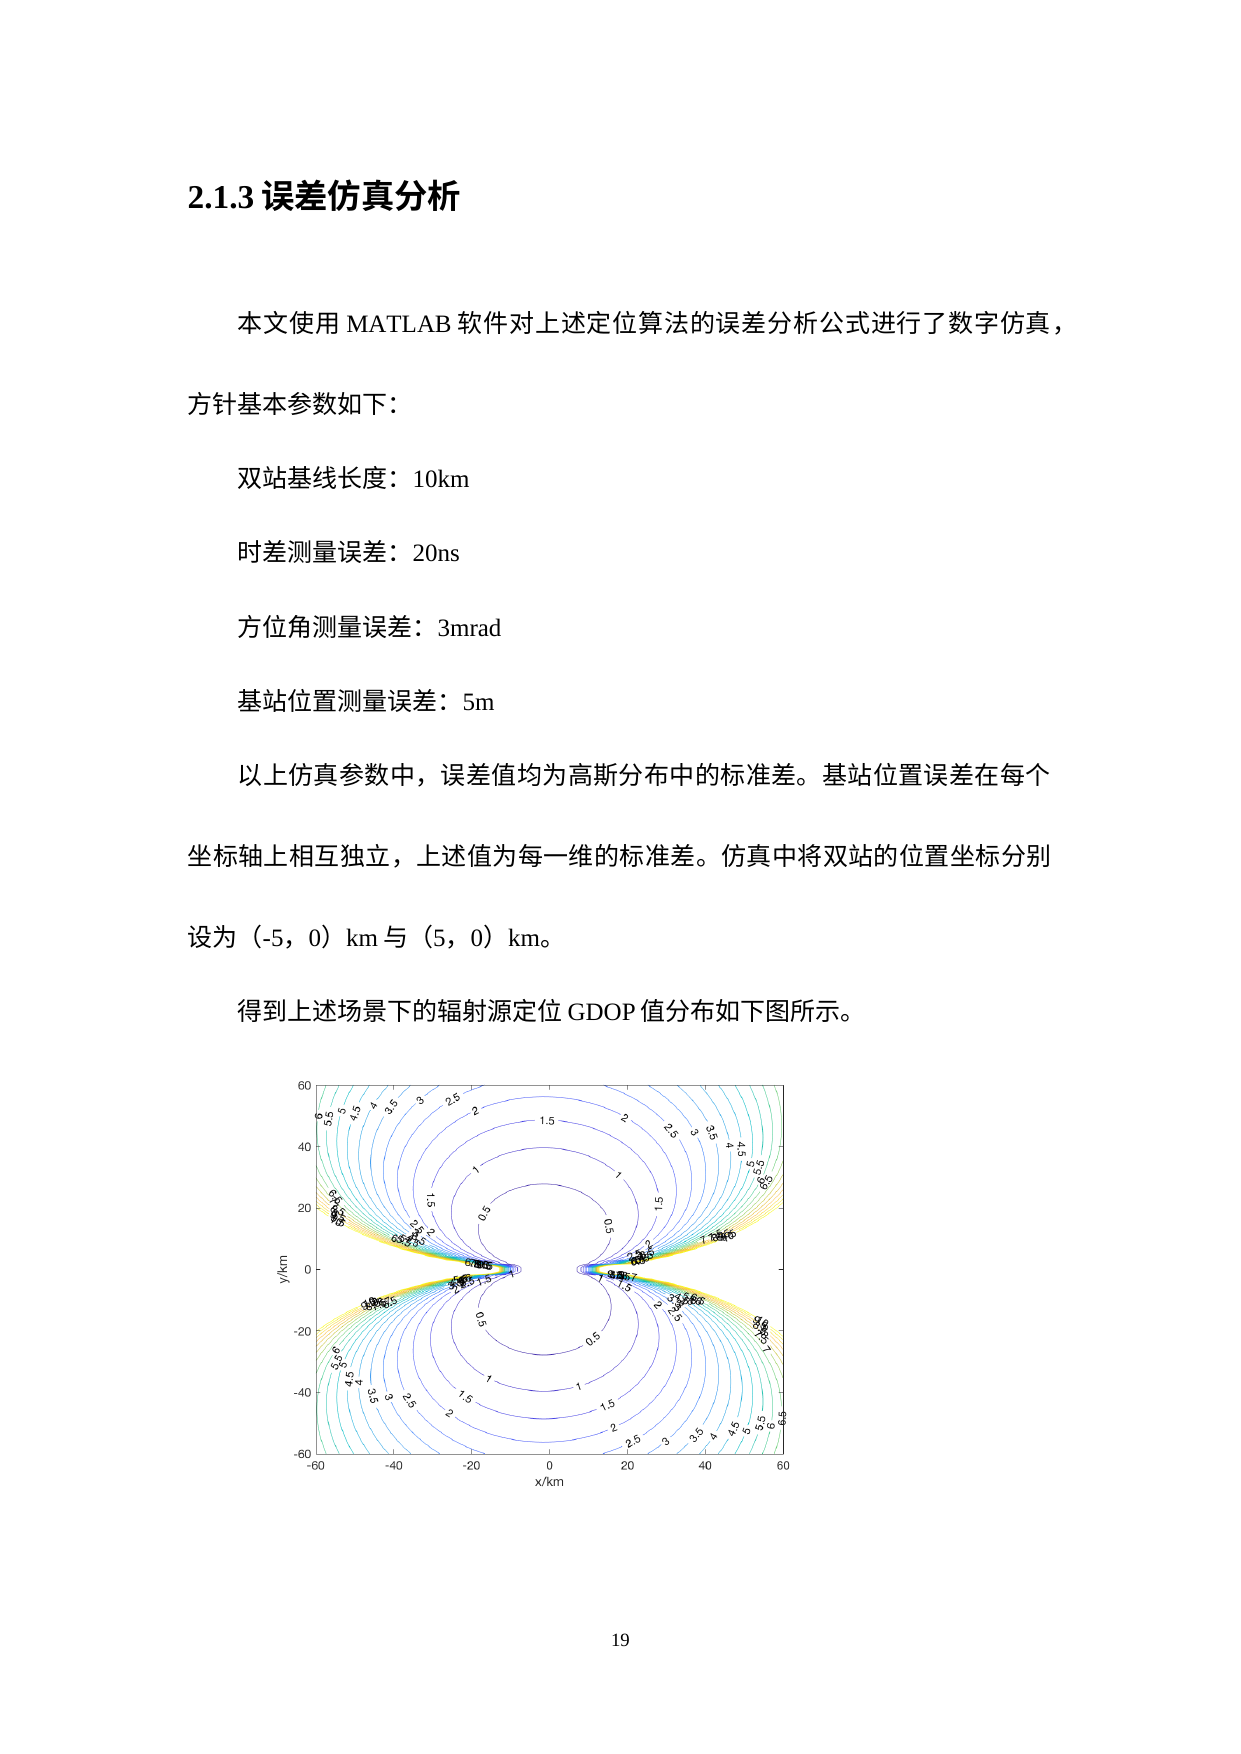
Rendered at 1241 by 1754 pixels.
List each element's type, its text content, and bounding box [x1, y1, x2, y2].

text 双站基线长度：10km [187, 444, 1053, 509]
picture [237, 1051, 840, 1503]
text 得到上述场景下的辐射源定位GDOP值分布如下图所示。 [187, 977, 1053, 1042]
text 时差测量误差：20ns [187, 518, 1053, 583]
text 基站位置测量误差：5m [187, 667, 1053, 732]
text 以上仿真参数中，误差值均为高斯分布中的标准差。基站位置误差在每个坐标轴上相互独立，上述值为每一维的标准差。仿真中将双站的位置坐标分别设为（-5，0）km与（5，0）km。 [187, 741, 1053, 968]
subtitle 2.1.3误差仿真分析 [187, 162, 1053, 227]
text 本文使用MATLAB软件对上述定位算法的误差分析公式进行了数字仿真，方针基本参数如下： [187, 289, 1053, 435]
text 方位角测量误差：3mrad [187, 593, 1053, 658]
